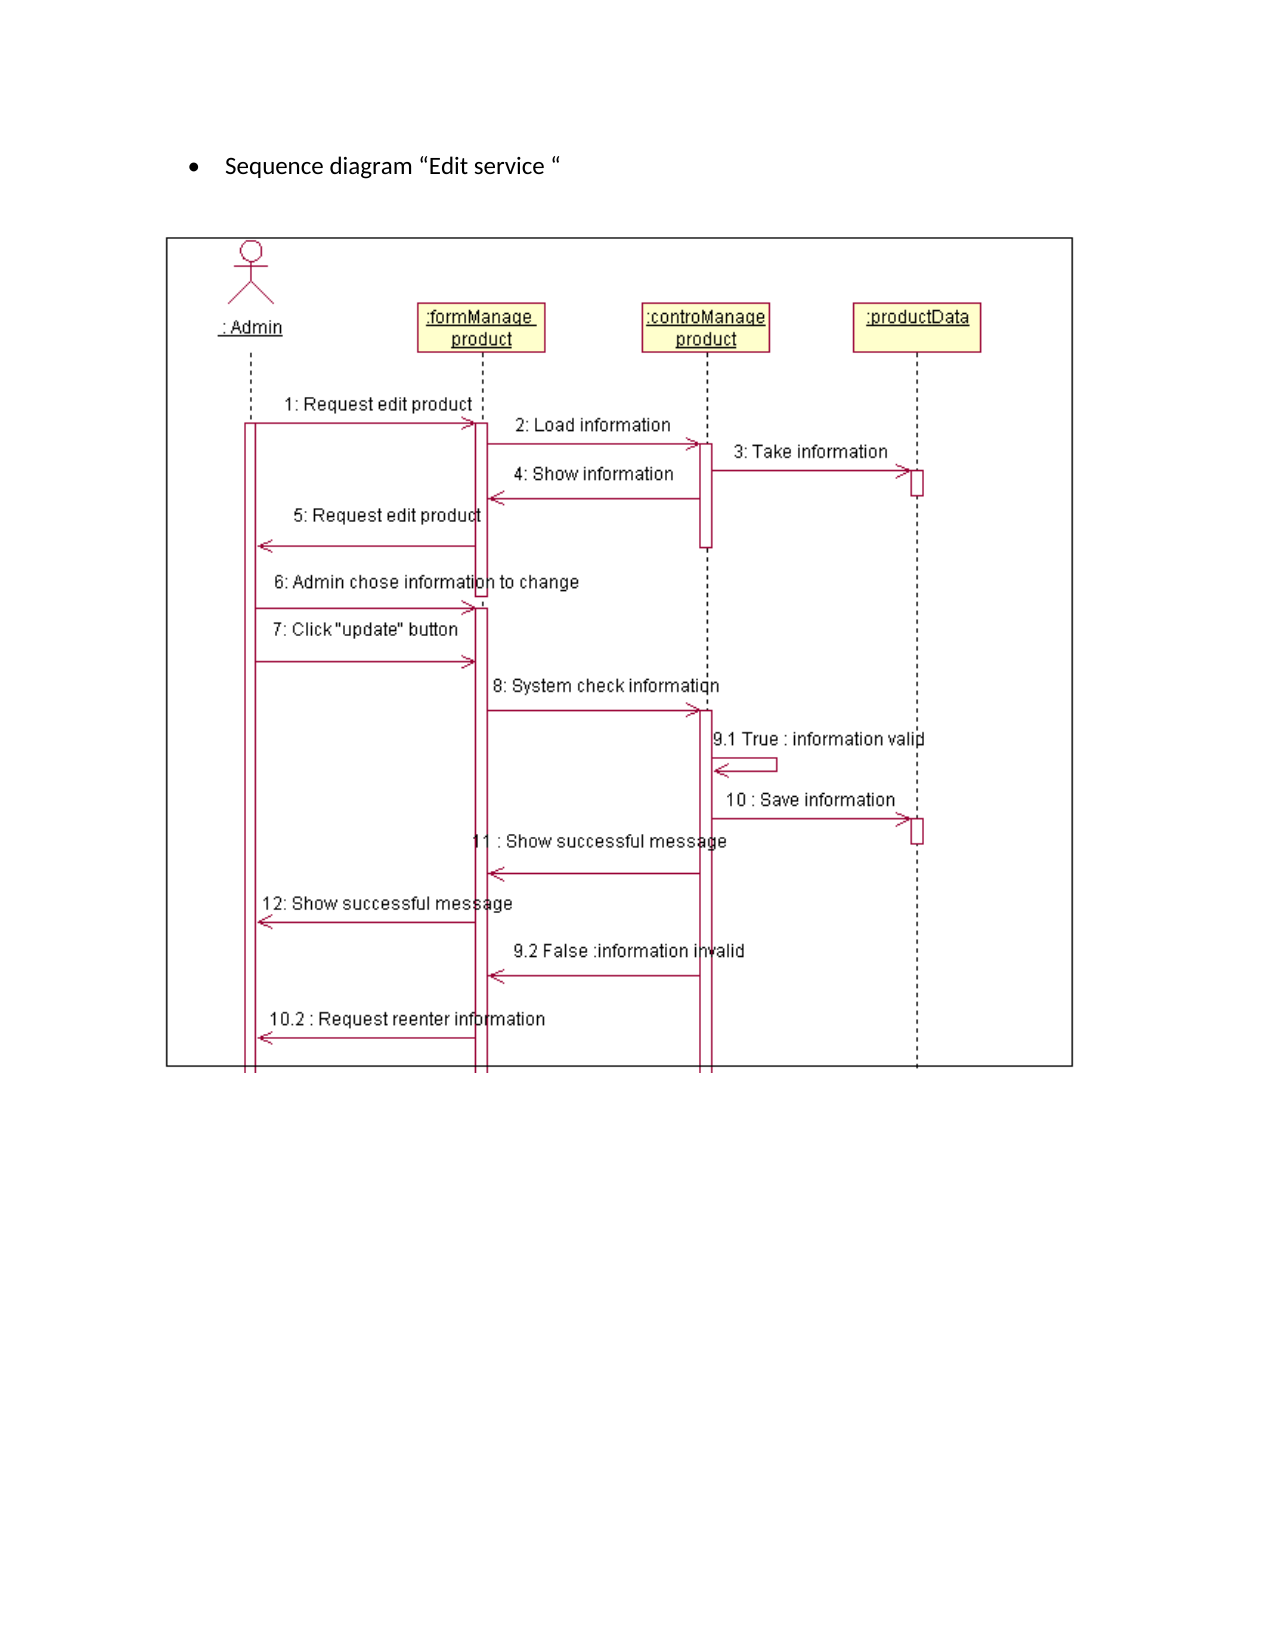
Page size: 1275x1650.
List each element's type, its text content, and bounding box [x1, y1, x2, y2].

picture [150, 236, 1085, 1073]
list Sequence diagram “Edit service “ [187, 150, 1125, 181]
